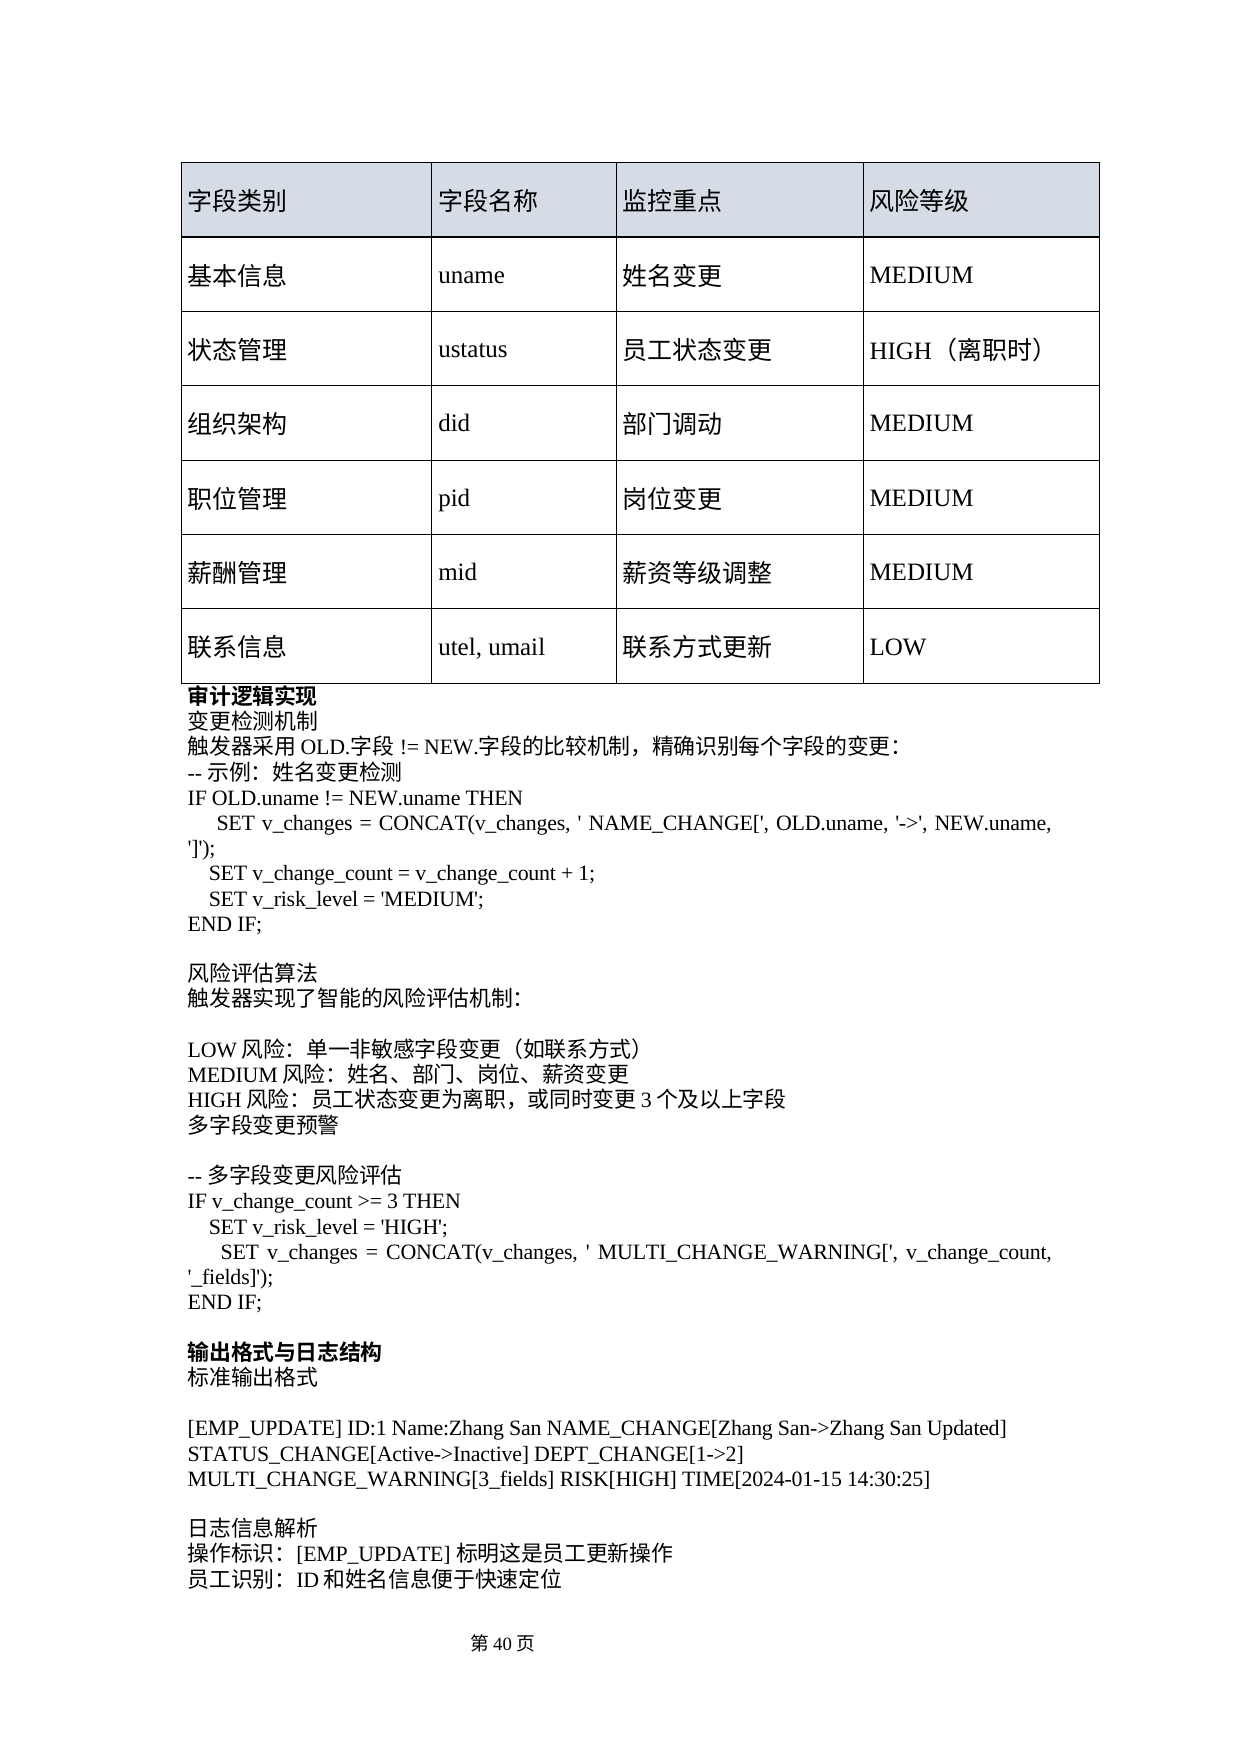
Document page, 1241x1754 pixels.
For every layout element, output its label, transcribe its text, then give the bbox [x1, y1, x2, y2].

text [EMP_UPDATE] ID:1 Name:Zhang San NAME_CHANGE[Zhang San->Zhang San Updated] [187, 1415, 1053, 1441]
table_cell did [432, 386, 616, 459]
table_cell pid [432, 461, 616, 534]
table_cell 状态管理 [182, 312, 431, 385]
text 触发器实现了智能的风险评估机制： [187, 986, 1053, 1012]
text 变更检测机制 [187, 709, 1053, 734]
table_cell 基本信息 [182, 238, 431, 311]
table_header 字段名称 [432, 163, 616, 236]
table_cell 联系方式更新 [617, 609, 863, 683]
table_cell 薪酬管理 [182, 535, 431, 608]
text 多字段变更预警 [187, 1113, 1053, 1138]
table_header 字段类别 [182, 163, 431, 236]
text SET v_changes = CONCAT(v_changes, ' NAME_CHANGE[', OLD.uname, '->', NEW.uname, ']'); [187, 810, 1053, 860]
text 日志信息解析 [187, 1516, 1053, 1541]
text 风险评估算法 [187, 961, 1053, 986]
table_cell MEDIUM [864, 461, 1099, 534]
table_cell 岗位变更 [617, 461, 863, 534]
table_cell 组织架构 [182, 386, 431, 459]
table_cell ustatus [432, 312, 616, 385]
text IF OLD.uname != NEW.uname THEN [187, 785, 1053, 810]
table_cell 姓名变更 [617, 238, 863, 311]
text SET v_change_count = v_change_count + 1; [187, 860, 1053, 886]
table_cell LOW [864, 609, 1099, 683]
text MEDIUM风险：姓名、部门、岗位、薪资变更 [187, 1062, 1053, 1087]
text END IF; [187, 1289, 1053, 1314]
table_cell MEDIUM [864, 386, 1099, 459]
text MULTI_CHANGE_WARNING[3_fields] RISK[HIGH] TIME[2024-01-15 14:30:25] [187, 1466, 1053, 1491]
table_cell 职位管理 [182, 461, 431, 534]
text 标准输出格式 [187, 1365, 1053, 1390]
text 员工识别：ID和姓名信息便于快速定位 [187, 1567, 1053, 1592]
text SET v_changes = CONCAT(v_changes, ' MULTI_CHANGE_WARNING[', v_change_count, '_fields]'); [187, 1239, 1053, 1289]
table_cell 部门调动 [617, 386, 863, 459]
table_cell uname [432, 238, 616, 311]
text 触发器采用OLD.字段 != NEW.字段的比较机制，精确识别每个字段的变更： [187, 734, 1053, 759]
text SET v_risk_level = 'HIGH'; [187, 1214, 1053, 1239]
table_cell utel, umail [432, 609, 616, 683]
table_cell mid [432, 535, 616, 608]
table_header 监控重点 [617, 163, 863, 236]
table_cell 员工状态变更 [617, 312, 863, 385]
text SET v_risk_level = 'MEDIUM'; [187, 886, 1053, 911]
text HIGH风险：员工状态变更为离职，或同时变更3个及以上字段 [187, 1087, 1053, 1113]
text -- 多字段变更风险评估 [187, 1163, 1053, 1188]
text END IF; [187, 911, 1053, 936]
text 操作标识：[EMP_UPDATE] 标明这是员工更新操作 [187, 1541, 1053, 1567]
table_cell 薪资等级调整 [617, 535, 863, 608]
text 审计逻辑实现 [187, 684, 1053, 709]
text STATUS_CHANGE[Active->Inactive] DEPT_CHANGE[1->2] [187, 1441, 1053, 1466]
table_cell 联系信息 [182, 609, 431, 683]
text LOW风险：单一非敏感字段变更（如联系方式） [187, 1037, 1053, 1062]
table_cell HIGH（离职时） [864, 312, 1099, 385]
text -- 示例：姓名变更检测 [187, 759, 1053, 785]
text IF v_change_count >= 3 THEN [187, 1188, 1053, 1214]
table_cell MEDIUM [864, 535, 1099, 608]
table_cell MEDIUM [864, 238, 1099, 311]
text 输出格式与日志结构 [187, 1340, 1053, 1365]
table_header 风险等级 [864, 163, 1099, 236]
